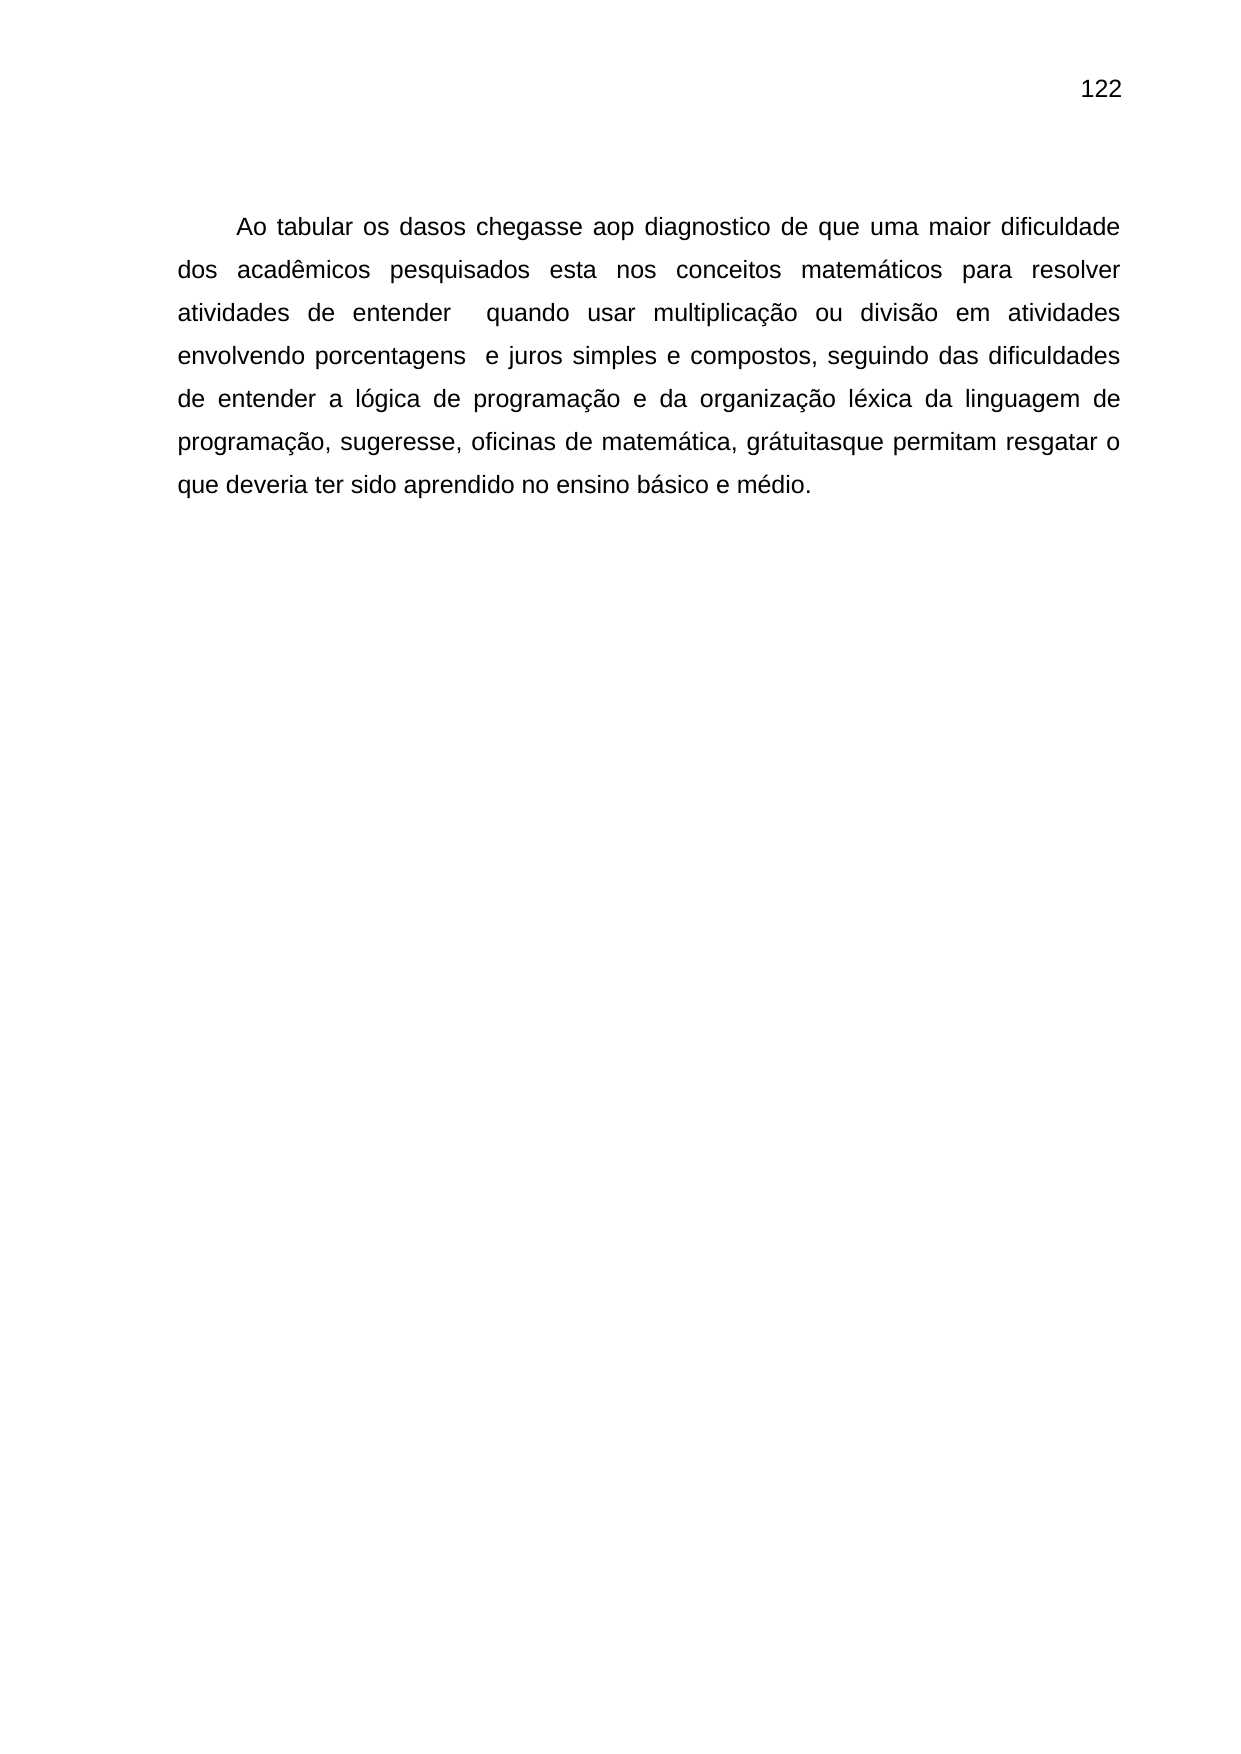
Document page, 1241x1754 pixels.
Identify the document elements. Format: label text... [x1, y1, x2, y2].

text Ao tabular os dasos chegasse aop diagnostico de que uma maior dificuldade dos acadêmicos pesquisados esta nos conceitos matemáticos para resolver atividades de entender quando usar multiplicação ou divisão em atividades envolvendo porcentagens e juros simples e compostos, seguindo das dificuldades de entender a lógica de programação e da organização léxica da linguagem de programação, sugeresse, oficinas de matemática, grátuitasque permitam resgatar o que deveria ter sido aprendido no ensino básico e médio. [177, 212, 1122, 499]
